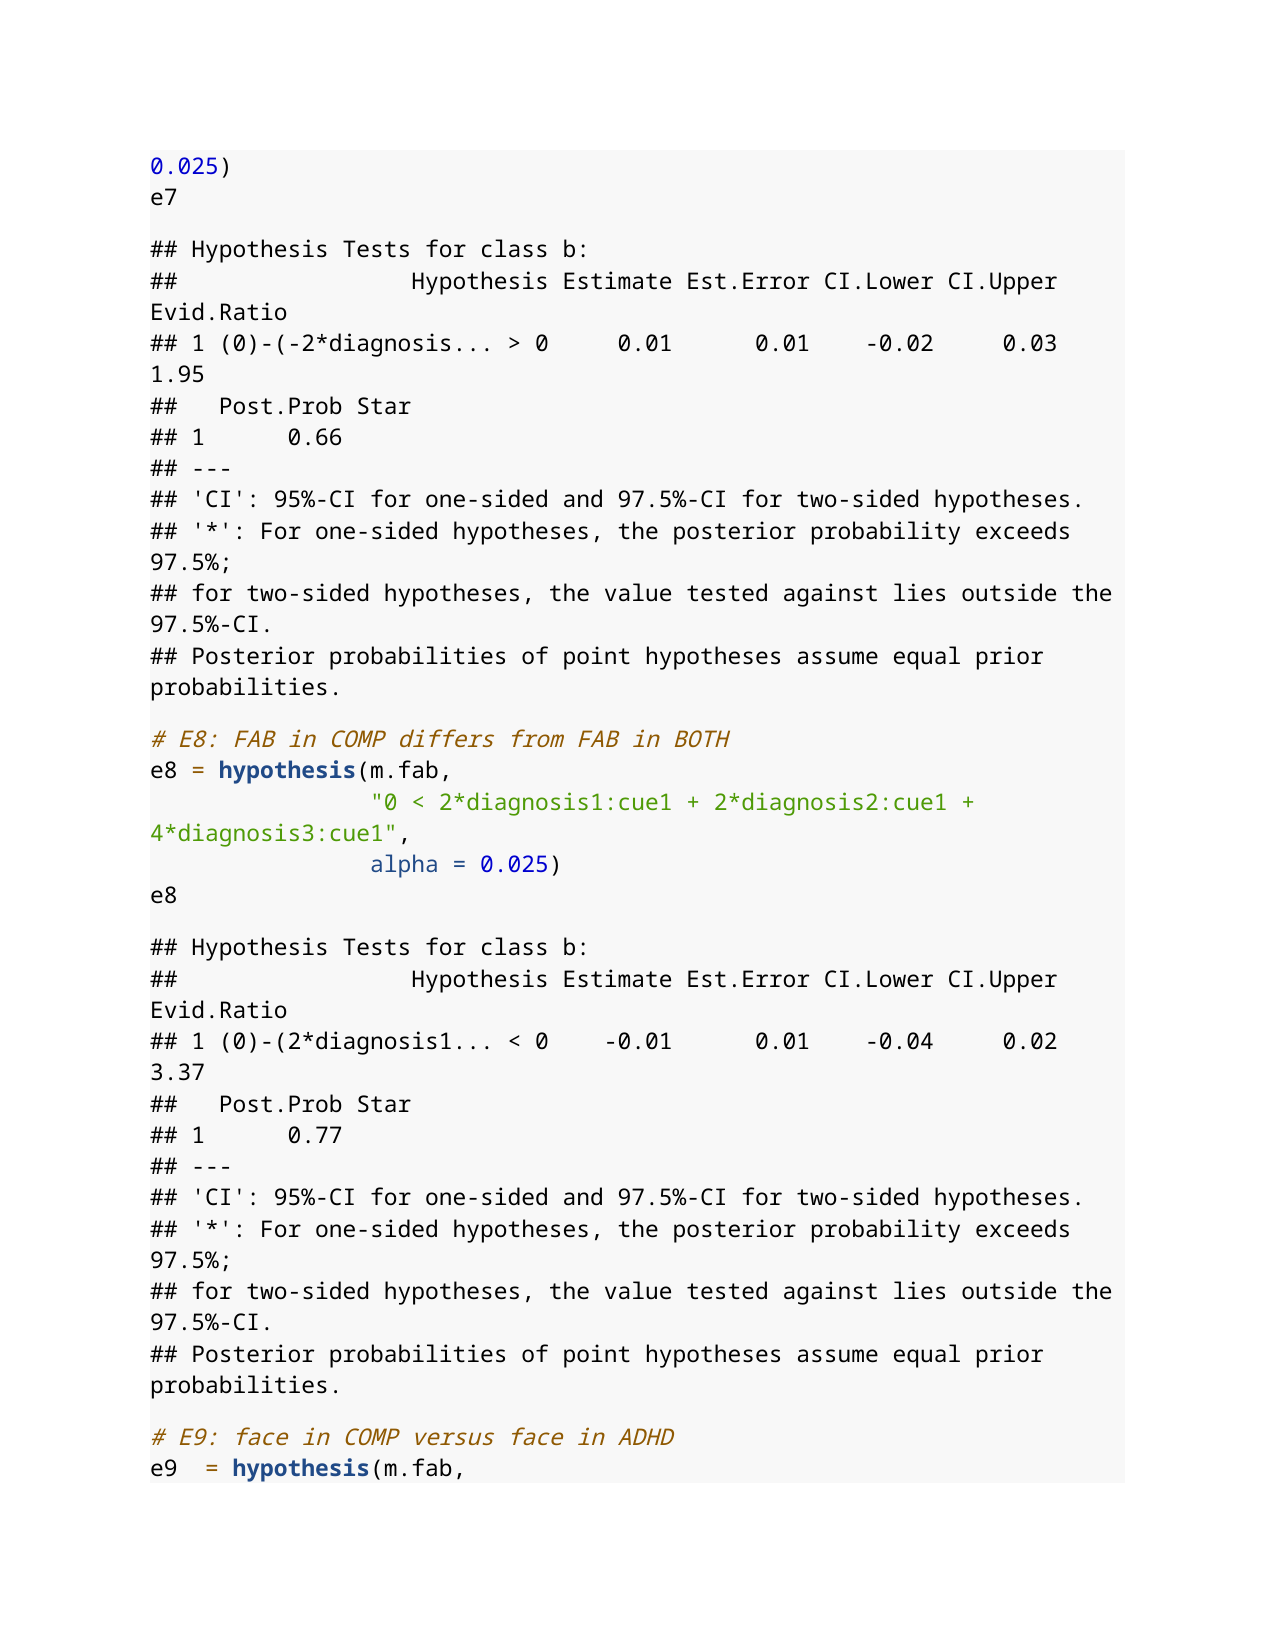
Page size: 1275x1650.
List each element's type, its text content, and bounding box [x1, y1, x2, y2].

text ## Hypothesis Tests for class b: ## Hypothesis Estimate Est.Error CI.Lower CI.Upper Evid.Ratio ## 1 (0)-(2*diagnosis1... < 0 -0.01 0.01 -0.04 0.02 3.37 ## Post.Prob Star ## 1 0.77 ## --- ## 'CI': 95%-CI for one-sided and 97.5%-CI for two-sided hypotheses. ## '*': For one-sided hypotheses, the posterior probability exceeds 97.5%; ## for two-sided hypotheses, the value tested against lies outside the 97.5%-CI. ## Posterior probabilities of point hypotheses assume equal prior probabilities. [150, 931, 1125, 1400]
text ## Hypothesis Tests for class b: ## Hypothesis Estimate Est.Error CI.Lower CI.Upper Evid.Ratio ## 1 (0)-(-2*diagnosis... > 0 0.01 0.01 -0.02 0.03 1.95 ## Post.Prob Star ## 1 0.66 ## --- ## 'CI': 95%-CI for one-sided and 97.5%-CI for two-sided hypotheses. ## '*': For one-sided hypotheses, the posterior probability exceeds 97.5%; ## for two-sided hypotheses, the value tested against lies outside the 97.5%-CI. ## Posterior probabilities of point hypotheses assume equal prior probabilities. [150, 233, 1125, 702]
text # E7: FAB in ASD differs from FAB in BOTH e7 = hypothesis(m.fab, "0 > -2*diagnosis2:cue1 + 2*diagnosis3:cue1", alpha = 0.025) e7 [177, 150, 1125, 212]
text # E8: FAB in COMP differs from FAB in BOTH e8 = hypothesis(m.fab, "0 < 2*diagnosis1:cue1 + 2*diagnosis2:cue1 + 4*diagnosis3:cue1", alpha = 0.025) e8 [177, 723, 1125, 910]
